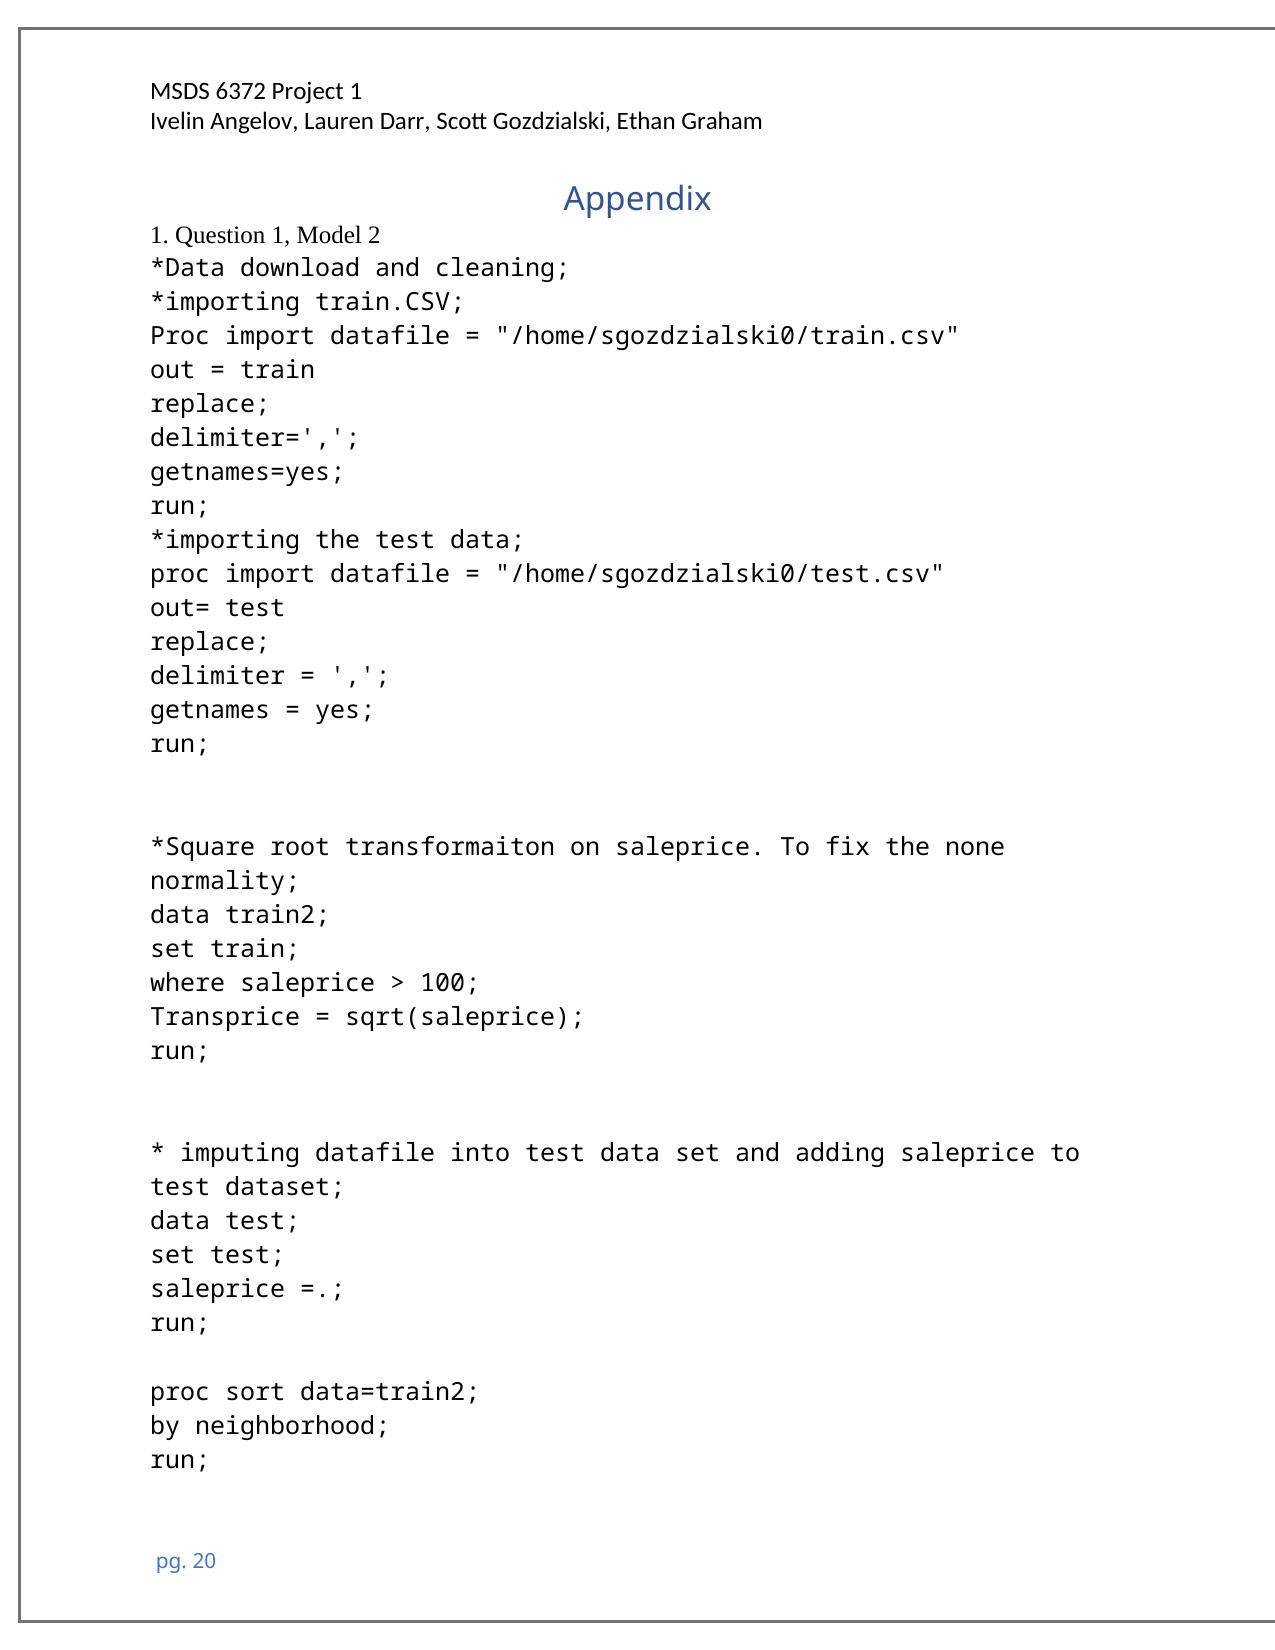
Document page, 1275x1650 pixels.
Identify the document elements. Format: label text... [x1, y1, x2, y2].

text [150, 249, 1125, 1475]
subtitle Appendix [150, 175, 1125, 220]
text 1. Question 1, Model 2 [150, 220, 1125, 249]
